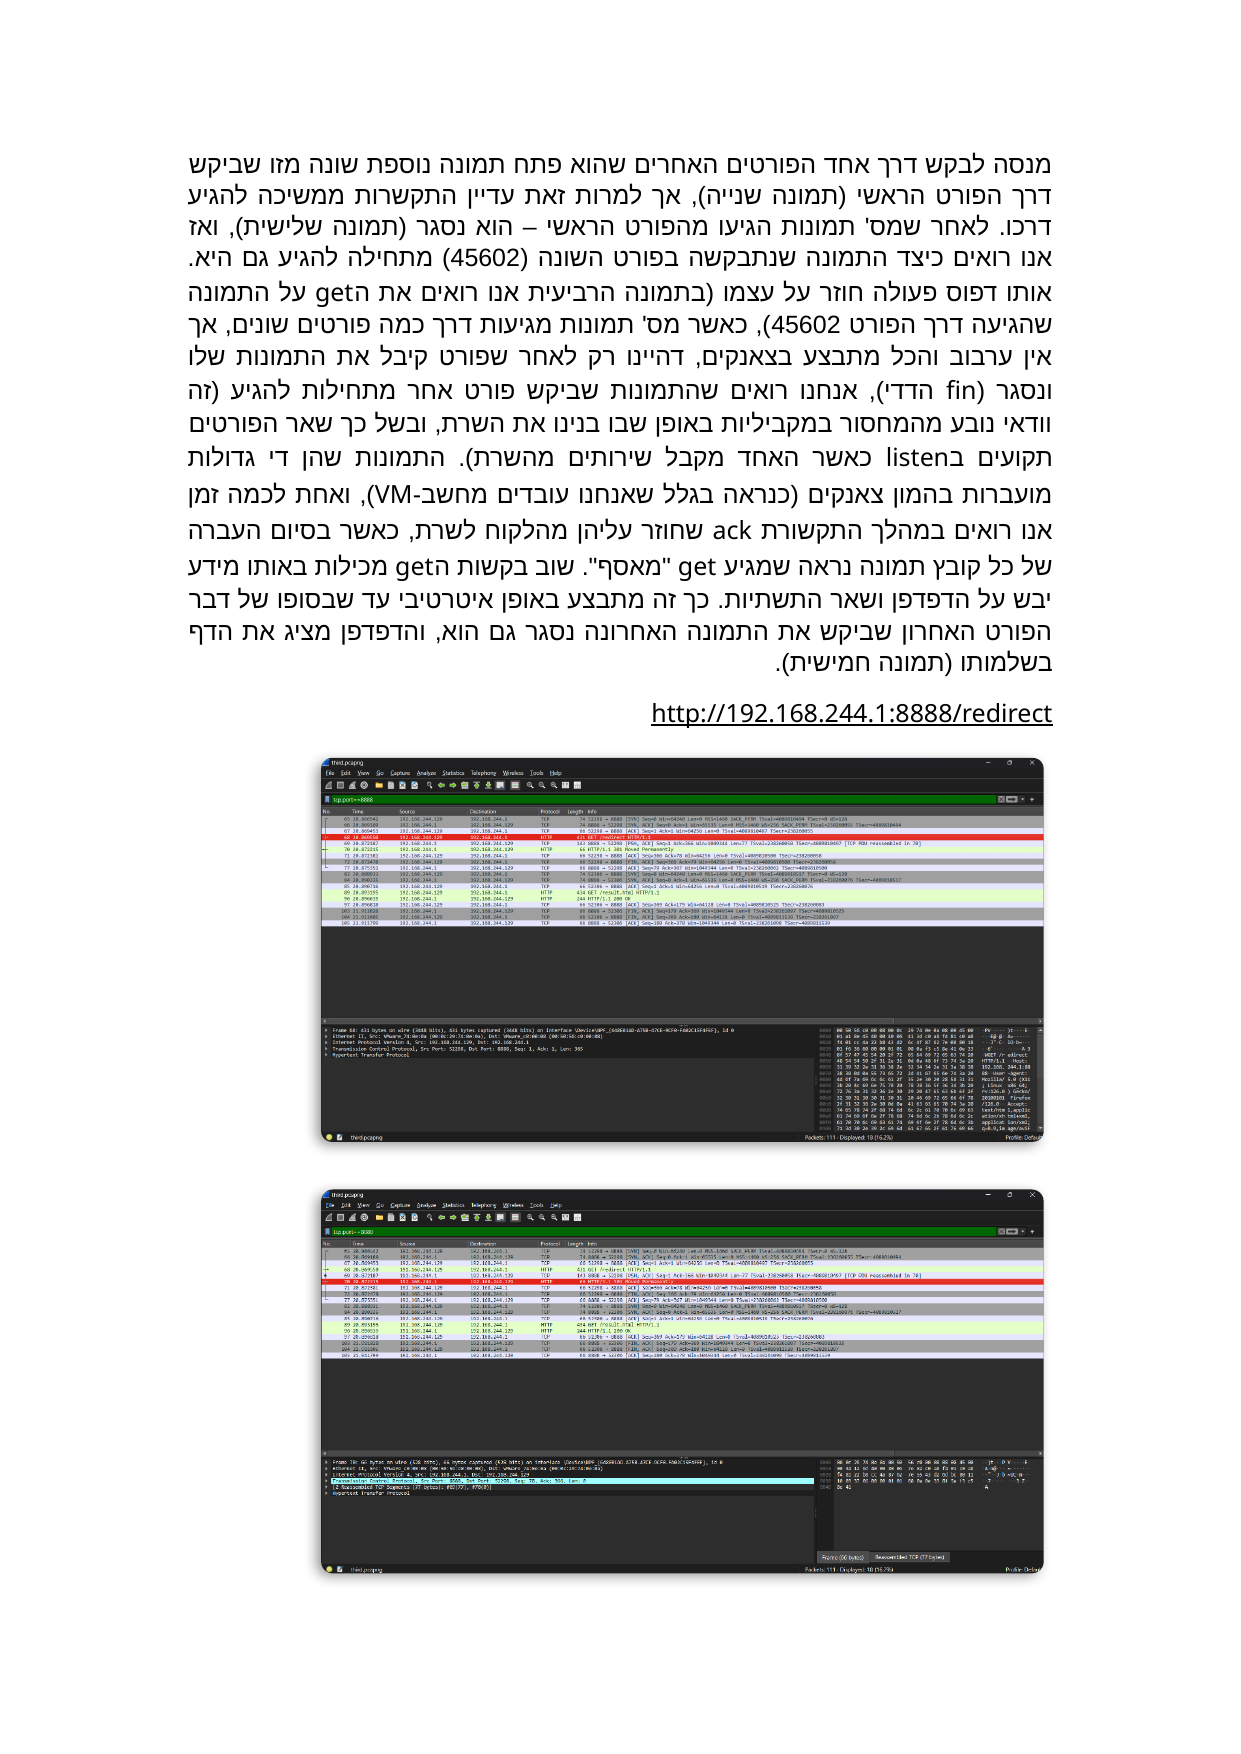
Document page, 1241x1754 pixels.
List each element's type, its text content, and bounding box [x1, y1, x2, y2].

picture [321, 757, 1044, 1142]
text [187, 150, 1053, 676]
picture [321, 1189, 1044, 1574]
text http://192.168.244.1:8888/redirect [187, 695, 1053, 729]
